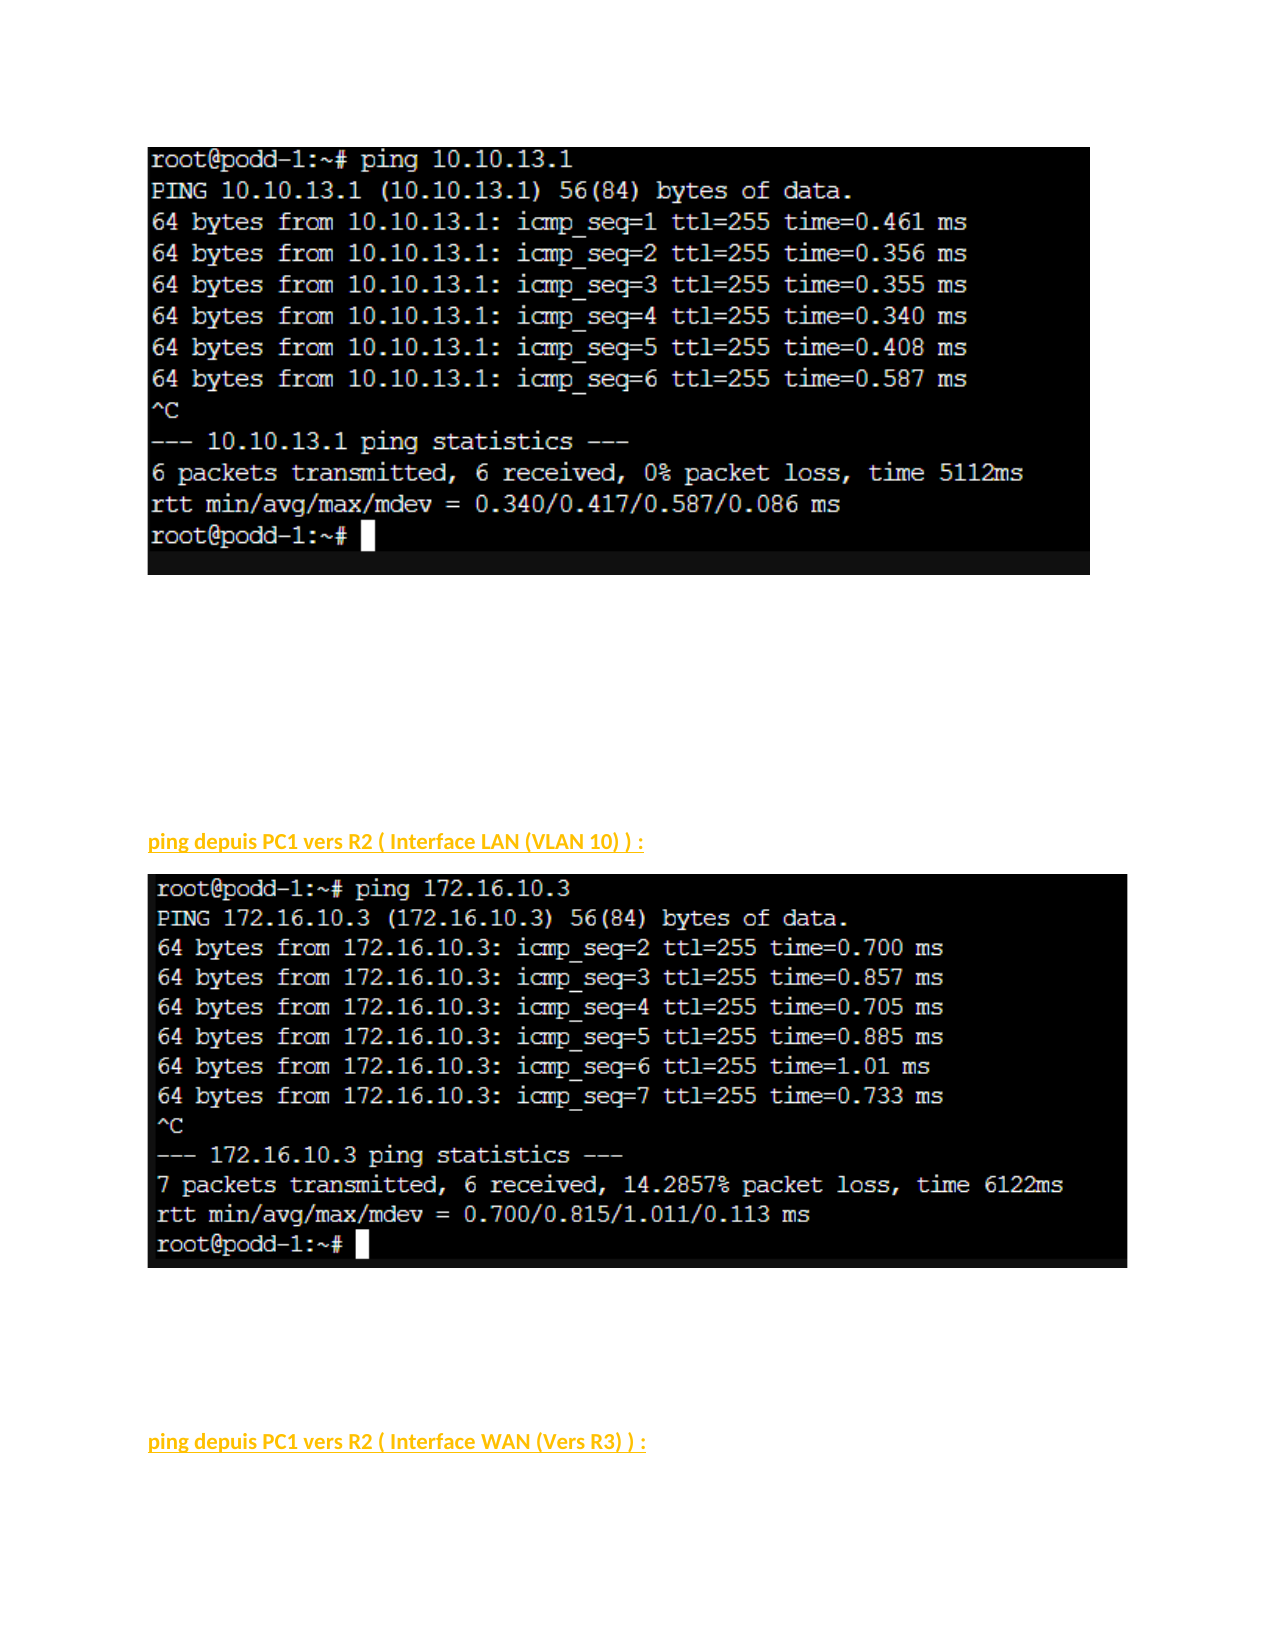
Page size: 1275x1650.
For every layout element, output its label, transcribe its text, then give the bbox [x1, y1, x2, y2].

text ping depuis PC1 vers R2 ( Interface LAN (VLAN 10) ) : [148, 827, 1127, 855]
picture [147, 147, 1090, 575]
text ping depuis PC1 vers R2 ( Interface WAN (Vers R3) ) : [148, 1427, 1127, 1455]
picture [147, 874, 1128, 1268]
